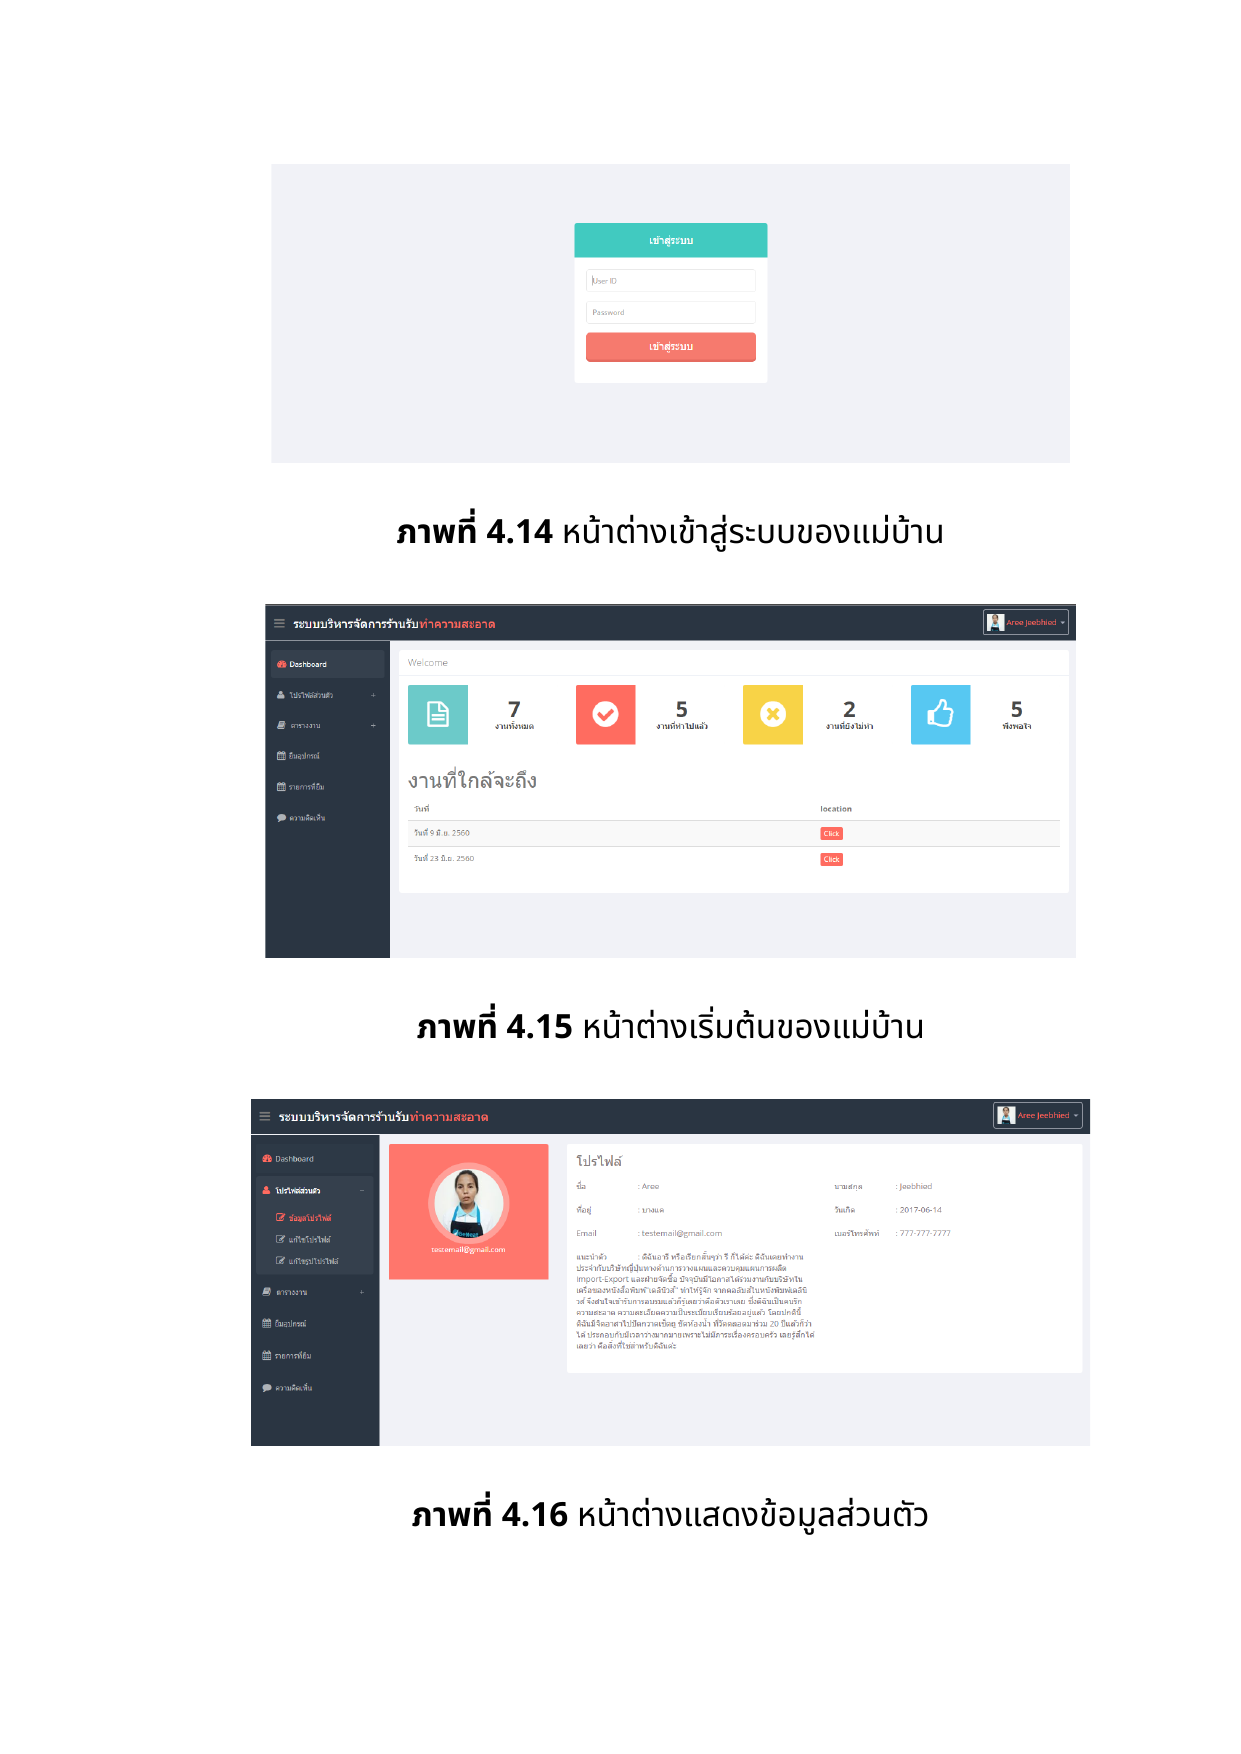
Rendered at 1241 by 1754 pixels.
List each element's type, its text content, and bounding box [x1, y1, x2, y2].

picture [251, 1099, 1091, 1446]
text ภาพที่ 4.15 หน้าต่างเริ่มต้นของแม่บ้าน [251, 1003, 1090, 1054]
text ภาพที่ 4.16 หน้าต่างแสดงข้อมูลส่วนตัว [251, 1491, 1090, 1542]
picture [271, 164, 1070, 463]
picture [265, 604, 1076, 958]
text ภาพที่ 4.14 หน้าต่างเข้าสู่ระบบของแม่บ้าน [251, 508, 1090, 559]
